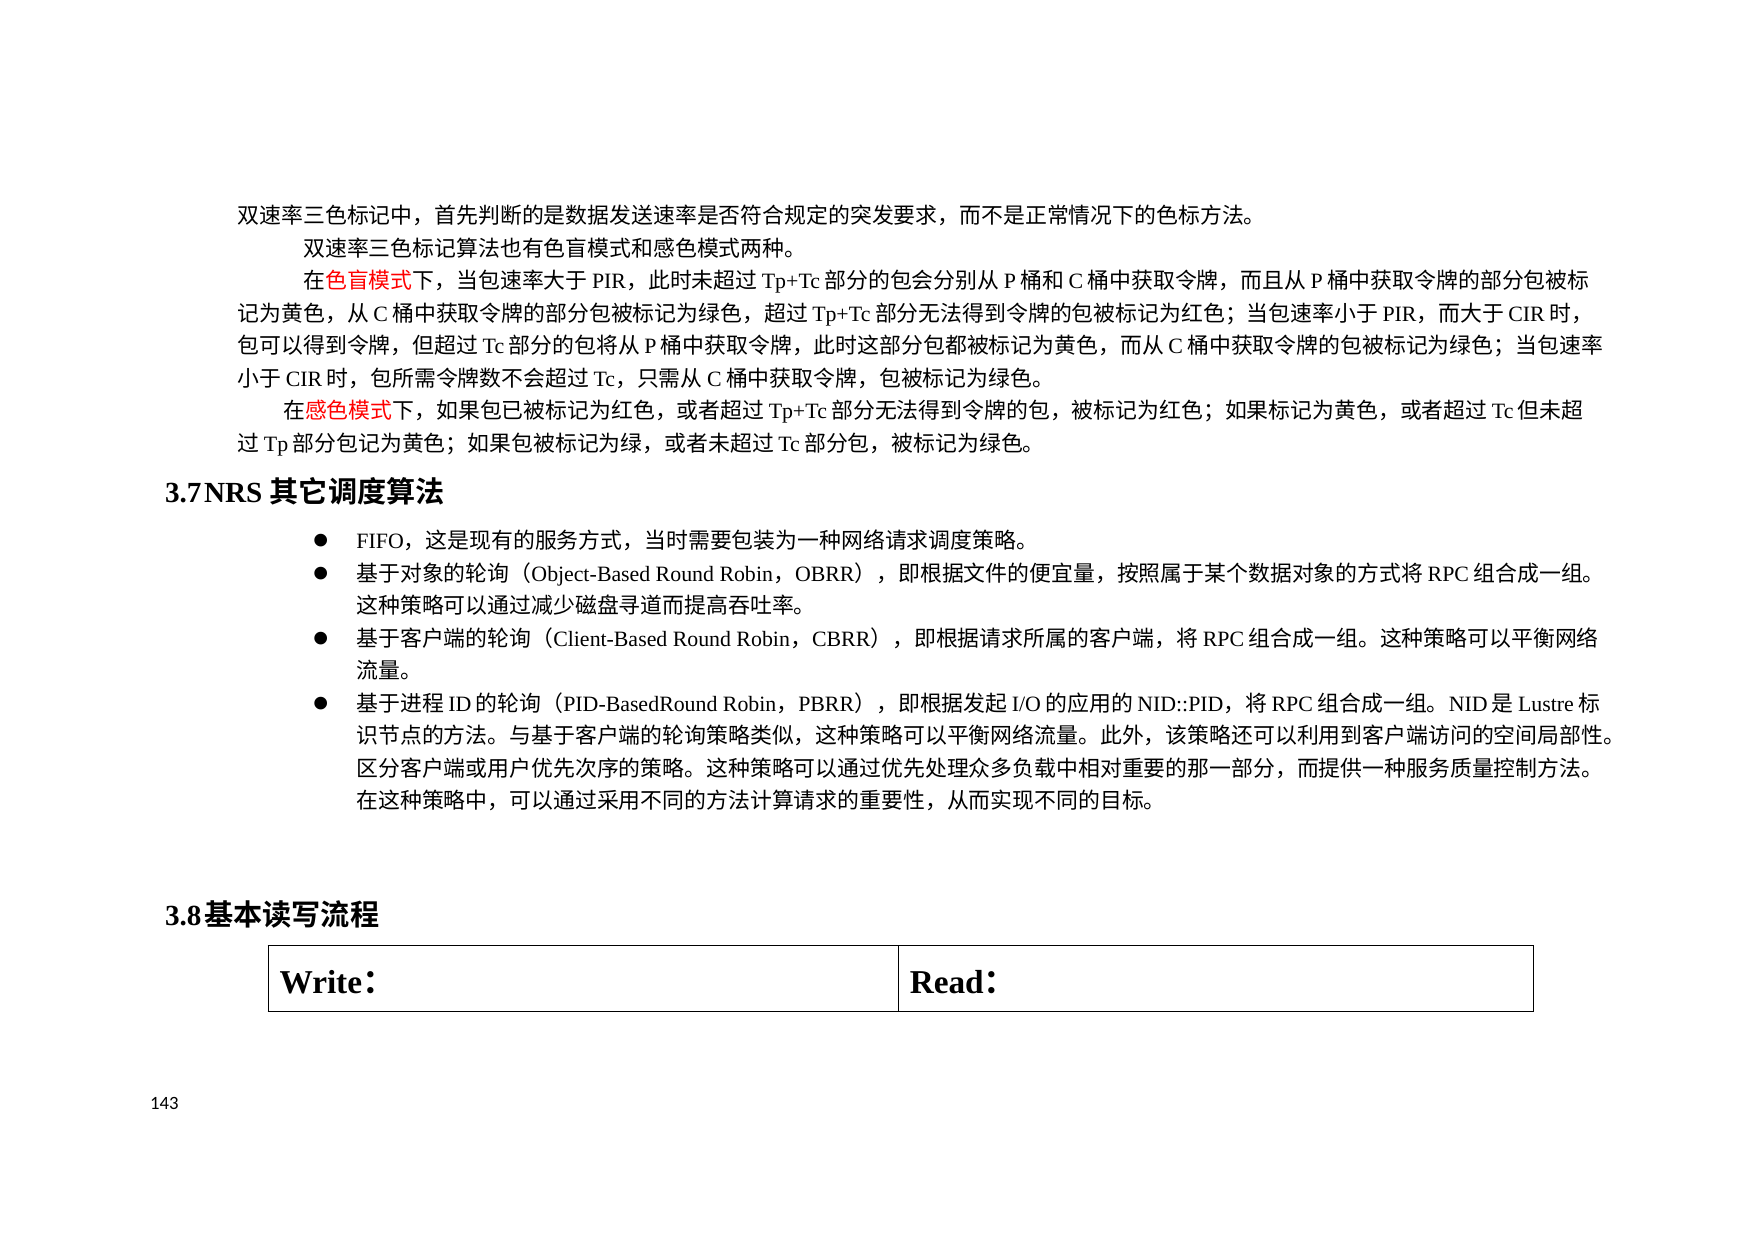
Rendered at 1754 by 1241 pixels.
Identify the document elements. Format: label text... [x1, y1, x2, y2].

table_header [899, 946, 1533, 1011]
list 基于对象的轮询（Object-Based Round Robin，OBRR），即根据文件的便宜量，按照属于某个数据对象的方式将RPC组合成一组。这种策略可以通过减少磁盘寻道而提高吞吐率。 [312, 555, 1604, 620]
list NRS 其它调度算法 [165, 458, 1604, 523]
list 基本读写流程 [165, 880, 1604, 945]
text 在感色模式下，如果包已被标记为红色，或者超过Tp+Tc部分无法得到令牌的包，被标记为红色；如果标记为黄色，或者超过Tc但未超过Tp部分包记为黄色；如果包被标记为绿，或者未超过Tc部分包，被标记为绿色。 [237, 393, 1604, 458]
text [237, 198, 1604, 230]
list FIFO，这是现有的服务方式，当时需要包装为一种网络请求调度策略。 [312, 523, 1604, 555]
list 基于进程ID的轮询（PID-BasedRound Robin，PBRR），即根据发起I/O的应用的NID::PID，将RPC组合成一组。NID是Lustre标识节点的方法。与基于客户端的轮询策略类似，这种策略可以平衡网络流量。此外，该策略还可以利用到客户端访问的空间局部性。区分客户端或用户优先次序的策略。这种策略可以通过优先处理众多负载中相对重要的那一部分，而提供一种服务质量控制方法。在这种策略中，可以通过采用不同的方法计算请求的重要性，从而实现不同的目标。 [312, 685, 1604, 815]
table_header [269, 946, 898, 1011]
text 在色盲模式下，当包速率大于PIR，此时未超过Tp+Tc部分的包会分别从P桶和C桶中获取令牌，而且从P桶中获取令牌的部分包被标记为黄色，从C桶中获取令牌的部分包被标记为绿色，超过Tp+Tc部分无法得到令牌的包被标记为红色；当包速率小于PIR，而大于CIR时，包可以得到令牌，但超过Tc部分的包将从P桶中获取令牌，此时这部分包都被标记为黄色，而从C桶中获取令牌的包被标记为绿色；当包速率小于CIR时，包所需令牌数不会超过Tc，只需从C桶中获取令牌，包被标记为绿色。 [237, 263, 1604, 393]
list 基于客户端的轮询（Client-Based Round Robin，CBRR），即根据请求所属的客户端，将RPC组合成一组。这种策略可以平衡网络流量。 [312, 620, 1604, 685]
text 双速率三色标记算法也有色盲模式和感色模式两种。 [237, 230, 1604, 263]
